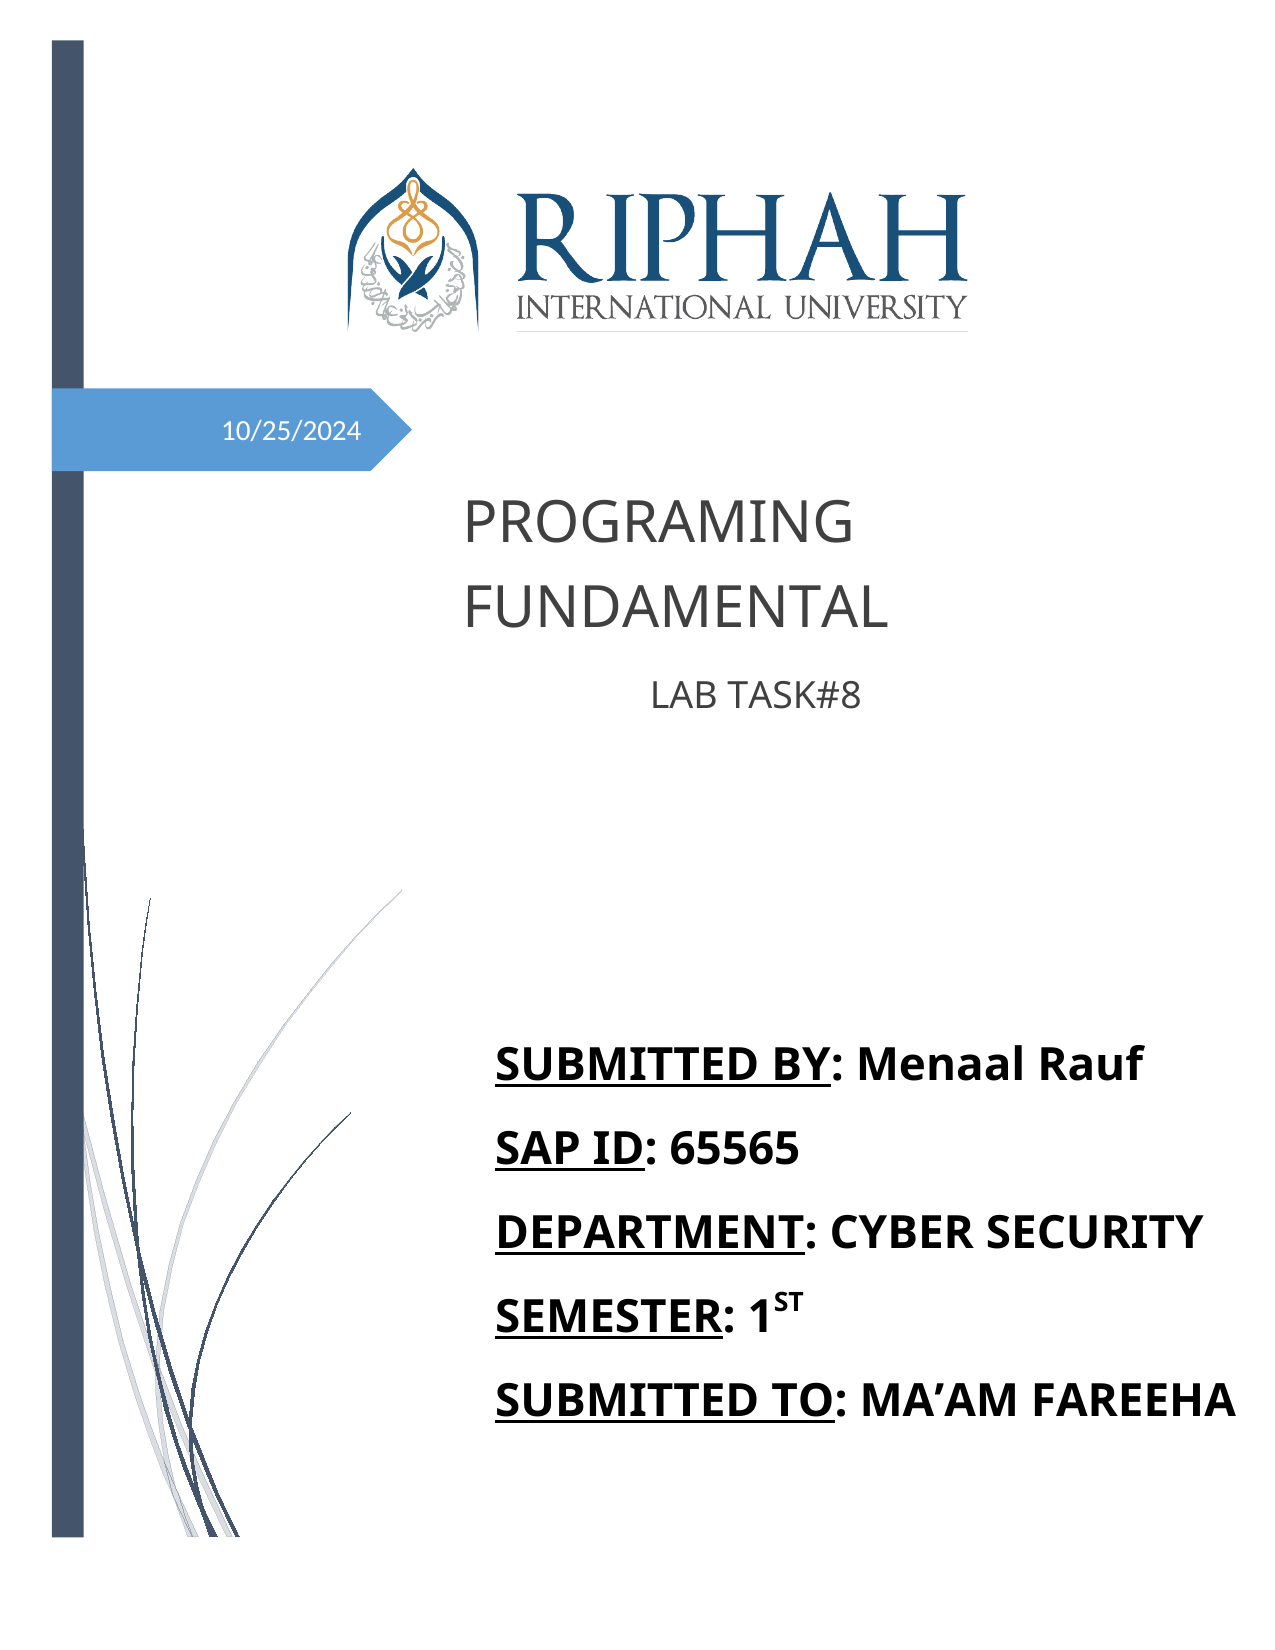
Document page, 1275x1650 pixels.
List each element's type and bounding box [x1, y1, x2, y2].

picture [305, 150, 1016, 363]
